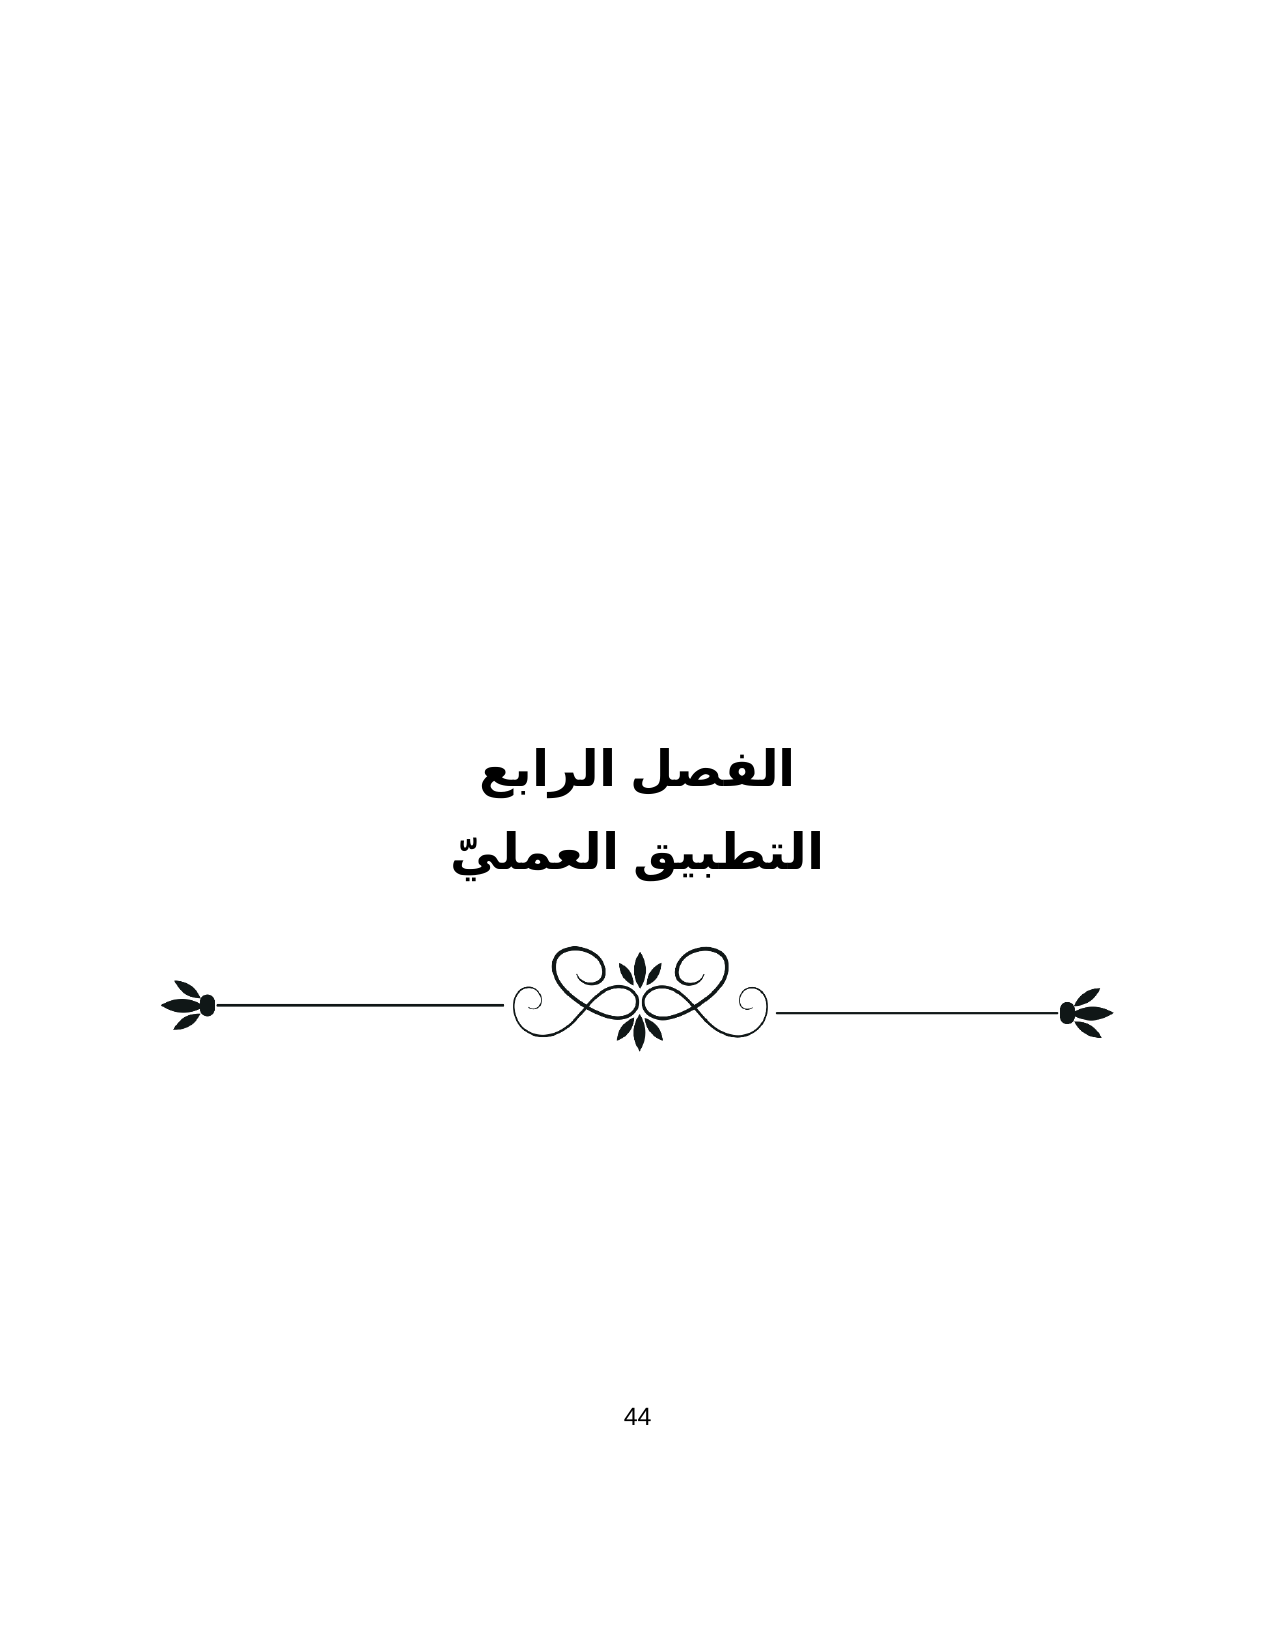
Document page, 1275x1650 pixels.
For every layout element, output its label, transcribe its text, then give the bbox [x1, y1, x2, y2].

picture [150, 904, 1125, 1091]
text الفصل الرابع [150, 739, 1125, 797]
text التطبيق العمليّ [150, 822, 1125, 879]
